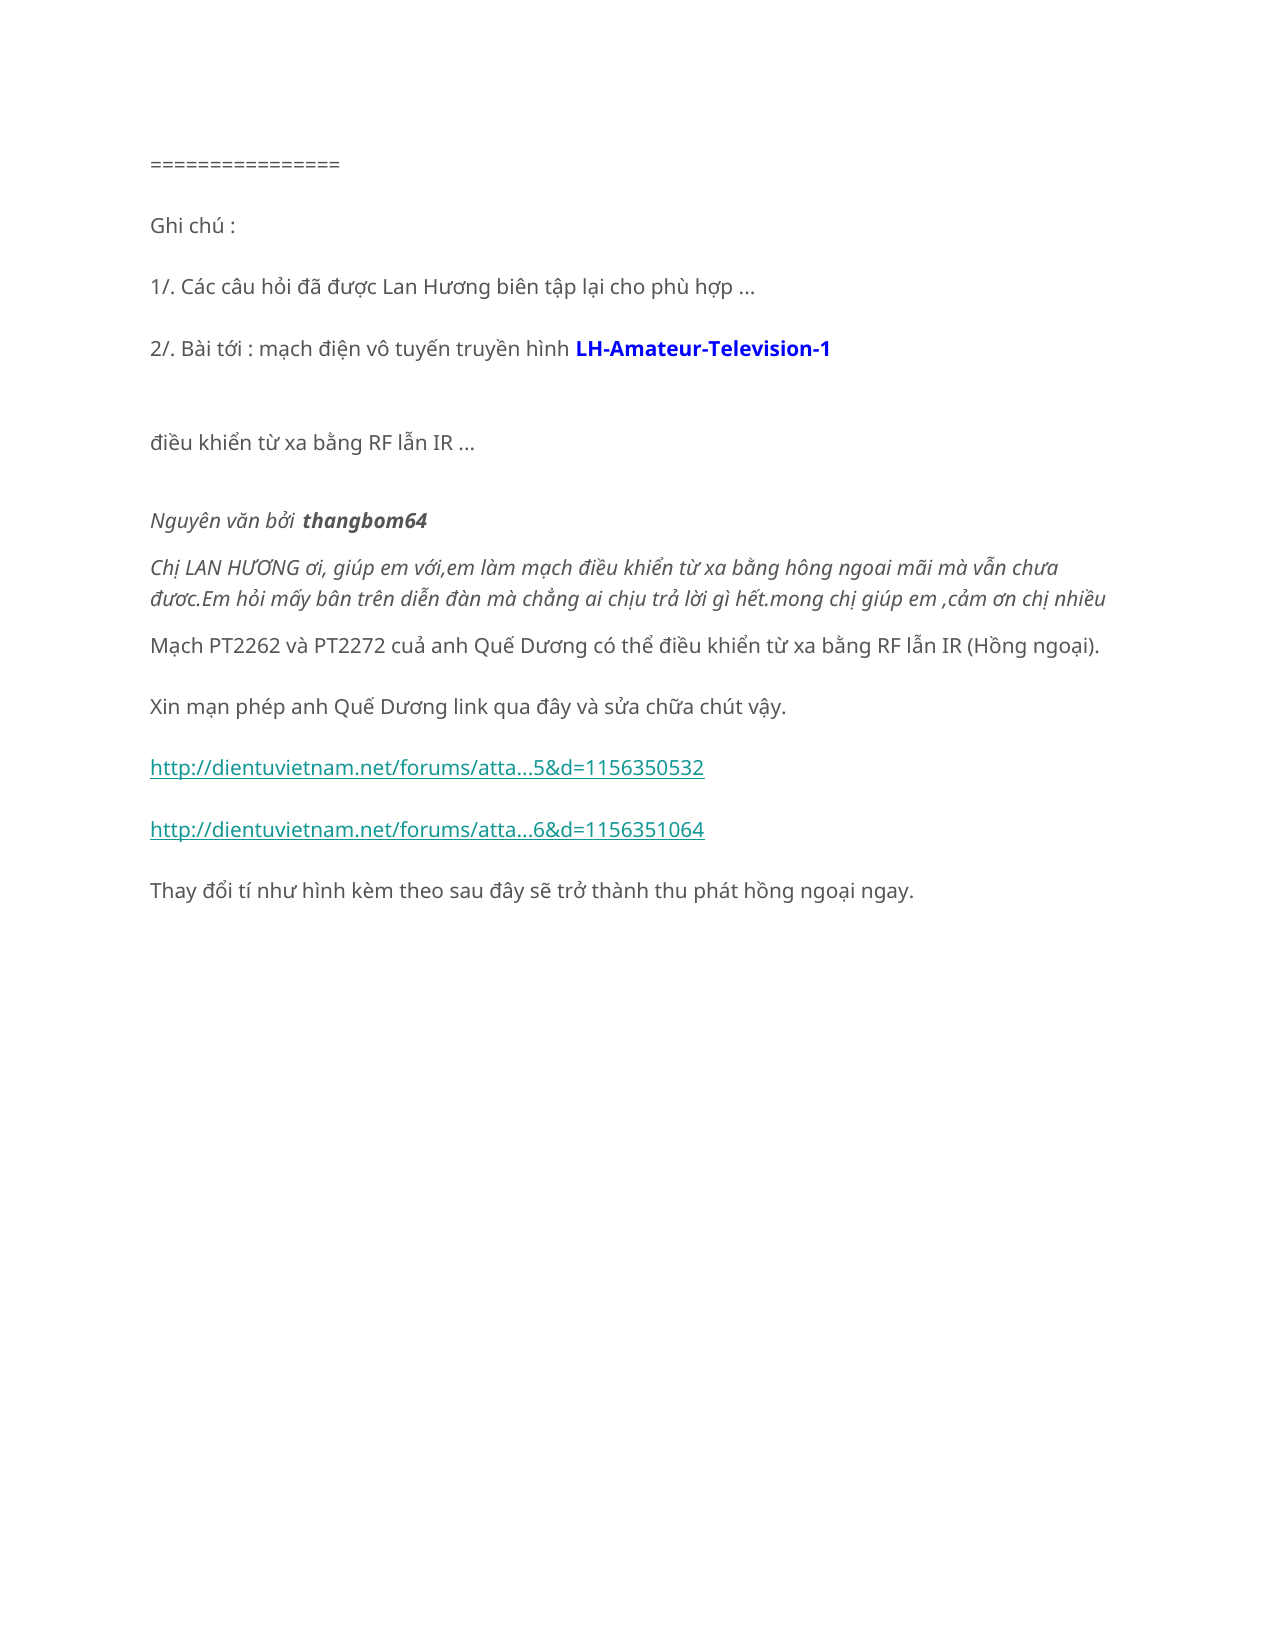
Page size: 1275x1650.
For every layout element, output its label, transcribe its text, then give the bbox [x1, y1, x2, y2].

text Nguyên văn bởi thangbom64 [150, 506, 1125, 534]
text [150, 150, 1125, 362]
text điều khiển từ xa bằng RF lẫn IR ... [150, 428, 1125, 487]
text Mạch PT2262 và PT2272 cuả anh Quế Dương có thể điều khiển từ xa bằng RF lẫn IR (Hồng ngoại). Xin mạn phép anh Quế Dương link qua đây và sửa chữa chút vậy. http://dientuvietnam.net/forums/atta...5&d=1156350532 http://dientuvietnam.net/forums/atta...6&d=1156351064 Thay đổi tí như hình kèm theo sau đây sẽ trở thành thu phát hồng ngoại ngay. Chúc thành công. Thân ái. Lan Hương. [150, 631, 1125, 935]
text Chị LAN HƯƠNG ơi, giúp em với,em làm mạch điều khiển từ xa bằng hông ngoai mãi mà vẫn chưa đươc.Em hỏi mấy bân trên diễn đàn mà chẳng ai chịu trả lời gì hết.mong chị giúp em ,cảm ơn chị nhiều [150, 553, 1125, 612]
